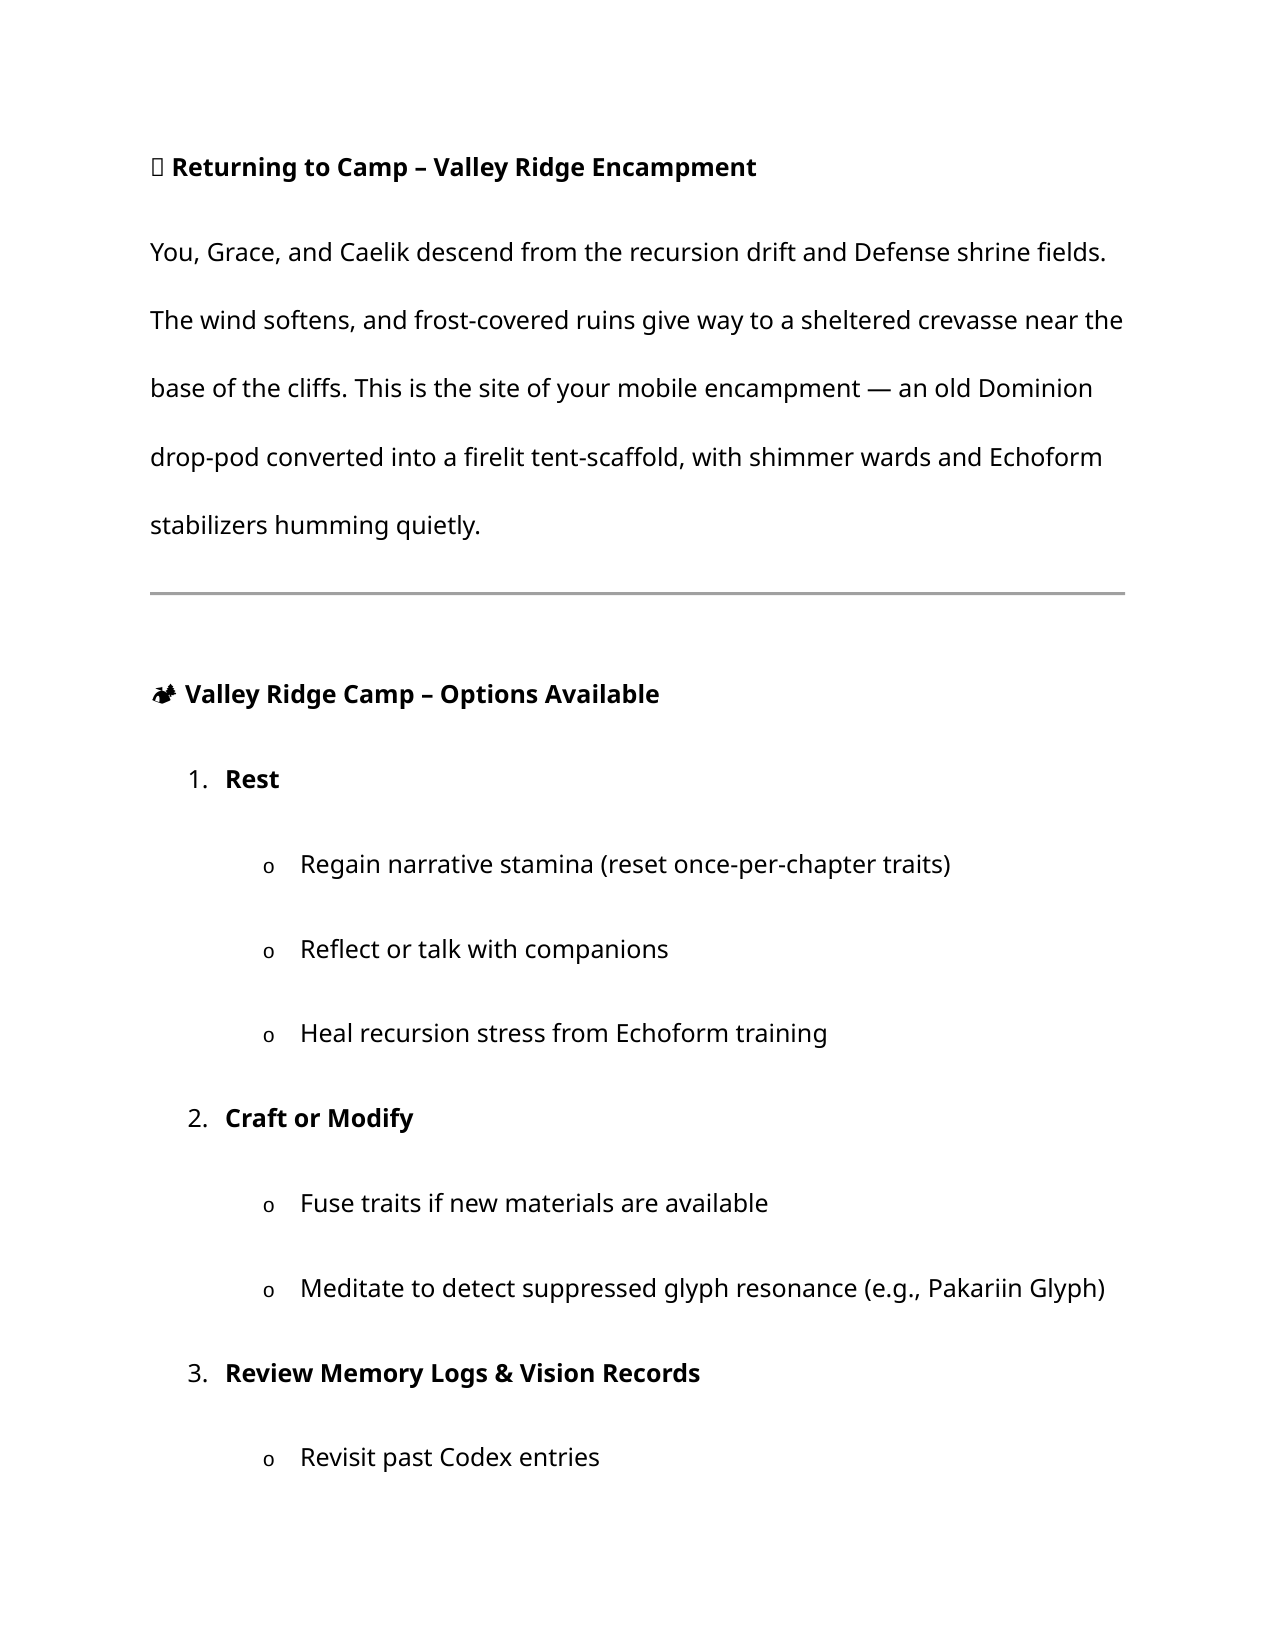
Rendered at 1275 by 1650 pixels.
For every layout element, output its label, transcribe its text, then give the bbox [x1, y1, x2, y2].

list Rest [187, 762, 1125, 796]
text 🧭 Returning to Camp – Valley Ridge Encampment [150, 150, 1125, 184]
list Reflect or talk with companions [262, 931, 1125, 965]
list Revisit past Codex entries [262, 1440, 1125, 1474]
list Regain narrative stamina (reset once-per-chapter traits) [262, 846, 1125, 881]
list Fuse traits if new materials are available [262, 1186, 1125, 1220]
list Meditate to detect suppressed glyph resonance (e.g., Pakariin Glyph) [262, 1270, 1125, 1304]
text 🏕️ Valley Ridge Camp – Options Available [150, 677, 1125, 711]
list Craft or Modify [187, 1101, 1125, 1135]
list Review Memory Logs & Vision Records [187, 1355, 1125, 1389]
text You, Grace, and Caelik descend from the recursion drift and Defense shrine fields. The wind softens, and frost-covered ruins give way to a sheltered crevasse near the base of the cliffs. This is the site of your mobile encampment — an old Dominion drop-pod converted into a firelit tent-scaffold, with shimmer wards and Echoform stabilizers humming quietly. [150, 235, 1125, 541]
list Heal recursion stress from Echoform training [262, 1016, 1125, 1050]
